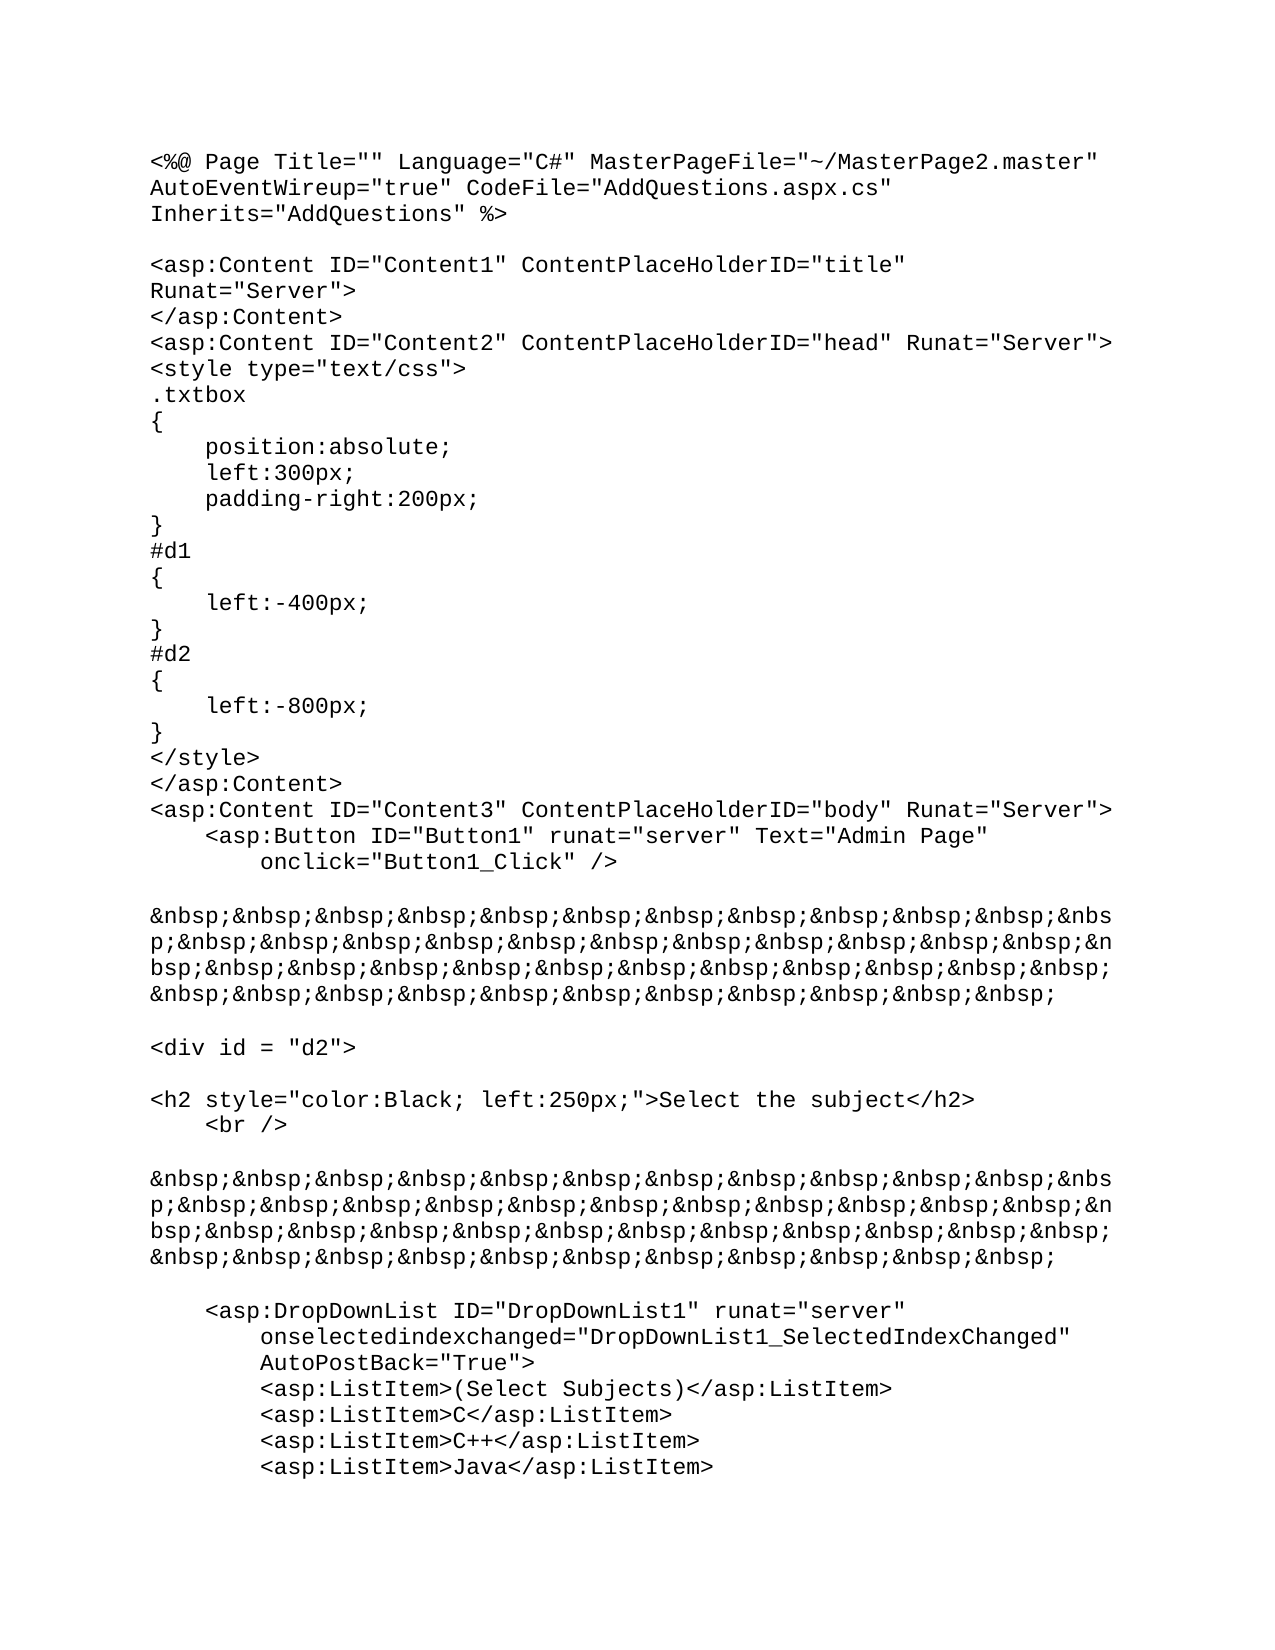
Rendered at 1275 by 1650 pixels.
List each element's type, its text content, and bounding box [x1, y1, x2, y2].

text &nbsp;&nbsp;&nbsp;&nbsp;&nbsp;&nbsp;&nbsp;&nbsp;&nbsp;&nbsp;&nbsp;&nbsp;&nbsp;&nbsp;&nbsp;&nbsp;&nbsp;&nbsp;&nbsp;&nbsp;&nbsp;&nbsp;&nbsp;&nbsp;&nbsp;&nbsp;&nbsp;&nbsp;&nbsp;&nbsp;&nbsp;&nbsp;&nbsp;&nbsp;&nbsp;&nbsp;&nbsp;&nbsp;&nbsp;&nbsp;&nbsp;&nbsp;&nbsp;&nbsp;&nbsp;&nbsp; [150, 1140, 1125, 1272]
text left:300px; [150, 461, 1125, 487]
text } [150, 721, 1125, 747]
text AutoPostBack="True"> [150, 1351, 1125, 1377]
text .txtbox [150, 383, 1125, 409]
text <div id = "d2"> [150, 1036, 1125, 1062]
text <%@ Page Title="" Language="C#" MasterPageFile="~/MasterPage2.master" AutoEventWireup="true" CodeFile="AddQuestions.aspx.cs" Inherits="AddQuestions" %> [150, 150, 1125, 228]
text <asp:ListItem>C</asp:ListItem> [150, 1403, 1125, 1429]
text <asp:Content ID="Content2" ContentPlaceHolderID="head" Runat="Server"> [150, 332, 1125, 357]
text #d1 [150, 539, 1125, 565]
text </asp:Content> [150, 306, 1125, 332]
text <asp:ListItem>C++</asp:ListItem> [150, 1429, 1125, 1455]
text #d2 [150, 643, 1125, 669]
text <asp:Content ID="Content1" ContentPlaceHolderID="title" Runat="Server"> [150, 254, 1125, 306]
text padding-right:200px; [150, 487, 1125, 513]
text onselectedindexchanged="DropDownList1_SelectedIndexChanged" [150, 1326, 1125, 1351]
text <h2 style="color:Black; left:250px;">Select the subject</h2> [150, 1088, 1125, 1114]
text <asp:DropDownList ID="DropDownList1" runat="server" [150, 1299, 1125, 1326]
text position:absolute; [150, 435, 1125, 461]
text </style> [150, 747, 1125, 772]
text <asp:ListItem>Java</asp:ListItem> [150, 1455, 1125, 1481]
text <br /> [150, 1114, 1125, 1140]
text } [150, 513, 1125, 539]
text <style type="text/css"> [150, 357, 1125, 383]
text <asp:Button ID="Button1" runat="server" Text="Admin Page" [150, 824, 1125, 850]
text { [150, 409, 1125, 435]
text left:-400px; [150, 591, 1125, 617]
text <asp:Content ID="Content3" ContentPlaceHolderID="body" Runat="Server"> [150, 798, 1125, 824]
text </asp:Content> [150, 772, 1125, 798]
text { [150, 565, 1125, 591]
text { [150, 669, 1125, 695]
text left:-800px; [150, 695, 1125, 721]
text onclick="Button1_Click" /> [150, 850, 1125, 876]
text &nbsp;&nbsp;&nbsp;&nbsp;&nbsp;&nbsp;&nbsp;&nbsp;&nbsp;&nbsp;&nbsp;&nbsp;&nbsp;&nbsp;&nbsp;&nbsp;&nbsp;&nbsp;&nbsp;&nbsp;&nbsp;&nbsp;&nbsp;&nbsp;&nbsp;&nbsp;&nbsp;&nbsp;&nbsp;&nbsp;&nbsp;&nbsp;&nbsp;&nbsp;&nbsp;&nbsp;&nbsp;&nbsp;&nbsp;&nbsp;&nbsp;&nbsp;&nbsp;&nbsp;&nbsp;&nbsp; [150, 876, 1125, 1008]
text } [150, 617, 1125, 643]
text <asp:ListItem>(Select Subjects)</asp:ListItem> [150, 1377, 1125, 1403]
